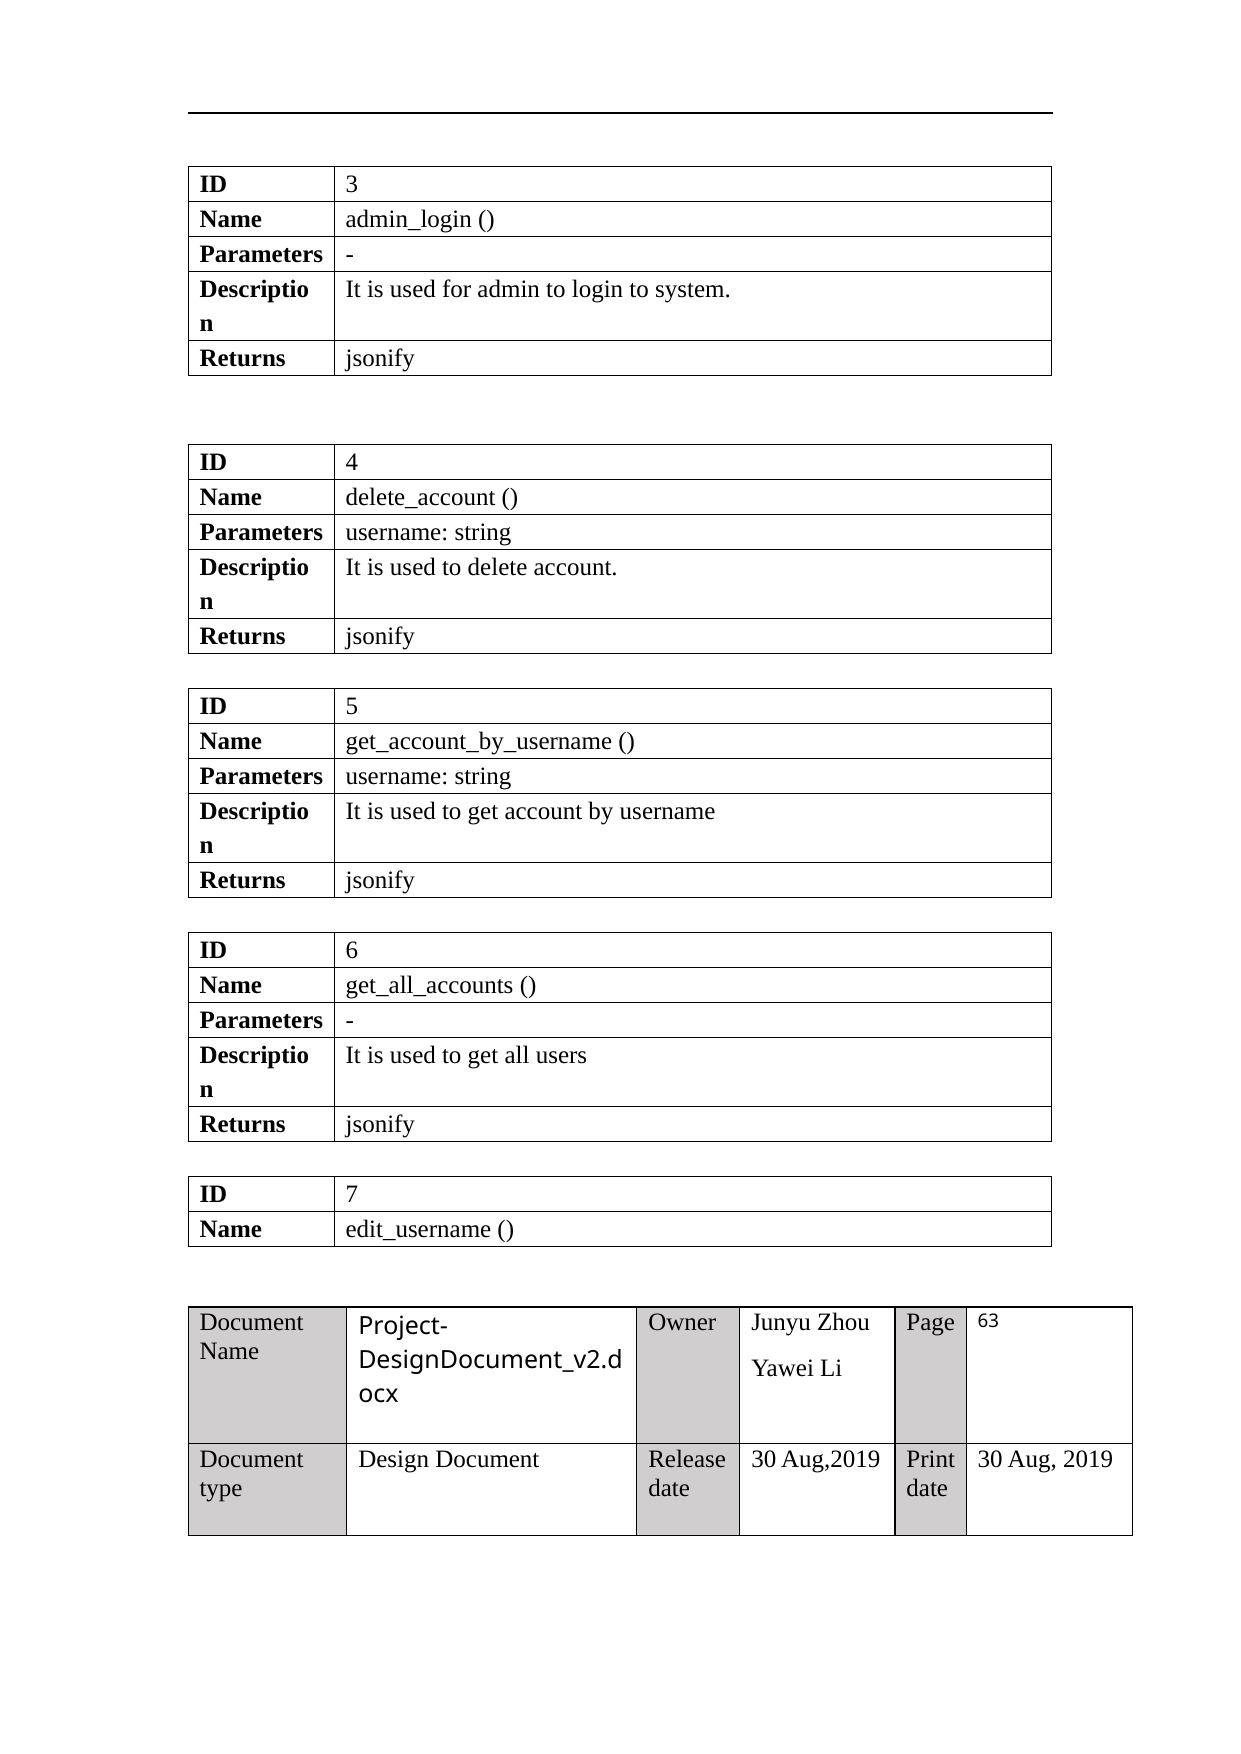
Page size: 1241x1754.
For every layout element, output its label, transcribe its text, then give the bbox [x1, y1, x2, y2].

table_cell - [335, 1003, 1051, 1037]
table_cell Returns [189, 863, 334, 897]
table_cell It is used to get all users [335, 1038, 1051, 1106]
table_cell jsonify [335, 341, 1051, 375]
table_cell Returns [189, 341, 334, 375]
table_cell delete_account () [335, 480, 1051, 514]
table_cell Name [189, 202, 334, 236]
table_cell edit_username () [335, 1212, 1051, 1246]
table_header 5 [335, 689, 1051, 723]
table_header 7 [335, 1177, 1051, 1211]
table_cell It is used to get account by username [335, 794, 1051, 862]
table_cell Name [189, 968, 334, 1002]
table_cell Name [189, 1212, 334, 1246]
table_header ID [189, 689, 334, 723]
table_cell - [335, 237, 1051, 271]
table_cell jsonify [335, 863, 1051, 897]
table_header 6 [335, 933, 1051, 967]
table_cell Parameters [189, 1003, 334, 1037]
table_cell jsonify [335, 1107, 1051, 1141]
table_header ID [189, 445, 334, 479]
table_cell It is used for admin to login to system. [335, 272, 1051, 340]
table_cell Description [189, 550, 334, 618]
table_cell Returns [189, 619, 334, 653]
table_cell username: string [335, 515, 1051, 549]
table_header ID [189, 167, 334, 201]
table_cell Description [189, 794, 334, 862]
table_cell admin_login () [335, 202, 1051, 236]
table_cell get_account_by_username () [335, 724, 1051, 758]
table_cell get_all_accounts () [335, 968, 1051, 1002]
table_cell Parameters [189, 515, 334, 549]
table_cell Parameters [189, 759, 334, 793]
table_cell Name [189, 480, 334, 514]
table_cell Description [189, 272, 334, 340]
table_header ID [189, 1177, 334, 1211]
table_cell Returns [189, 1107, 334, 1141]
table_cell It is used to delete account. [335, 550, 1051, 618]
table_cell jsonify [335, 619, 1051, 653]
table_cell Description [189, 1038, 334, 1106]
table_header 4 [335, 445, 1051, 479]
table_header 3 [335, 167, 1051, 201]
table_cell Name [189, 724, 334, 758]
table_cell Parameters [189, 237, 334, 271]
table_cell username: string [335, 759, 1051, 793]
table_header ID [189, 933, 334, 967]
